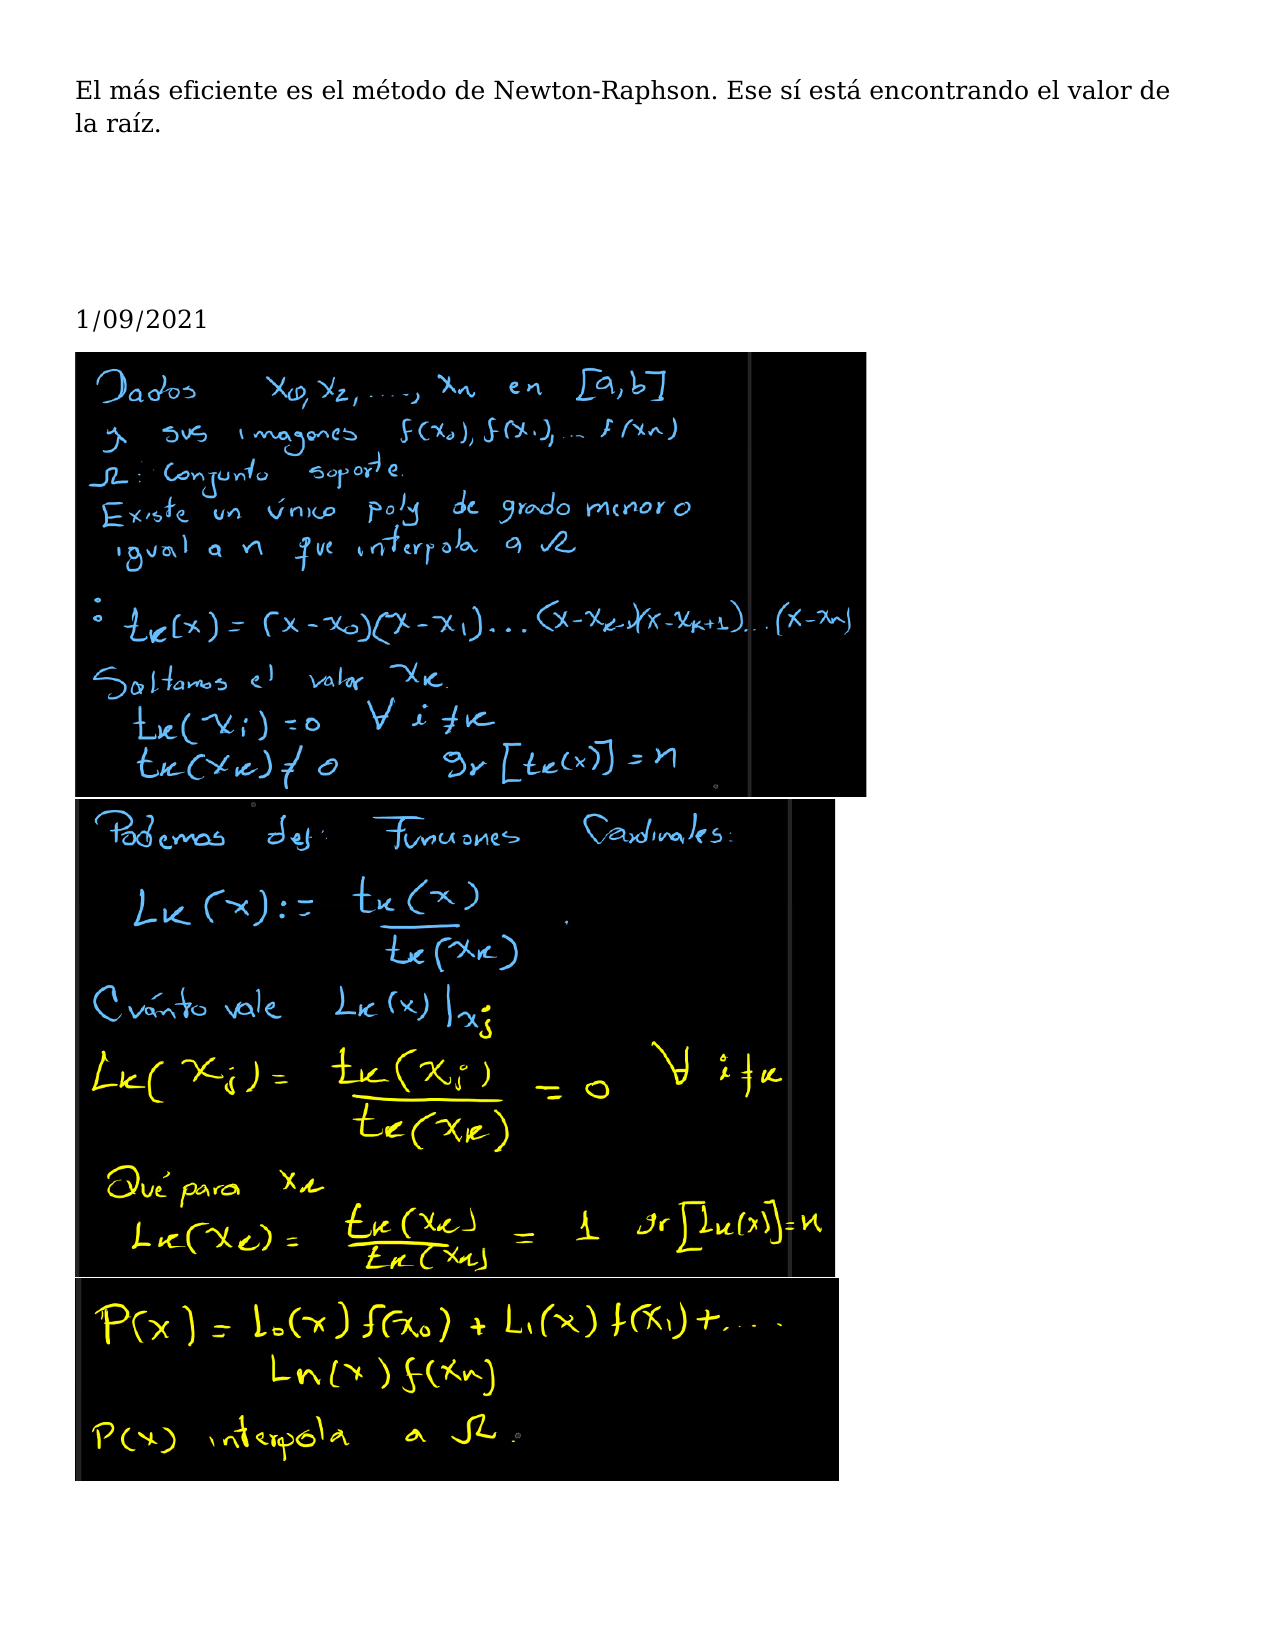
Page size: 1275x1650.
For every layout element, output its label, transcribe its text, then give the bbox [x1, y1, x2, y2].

text 1/09/2021 [75, 304, 1200, 334]
text El más eficiente es el método de Newton-Raphson. Ese sí está encontrando el valor de la raíz. [75, 75, 1200, 137]
picture [75, 352, 867, 797]
picture [75, 1278, 839, 1481]
picture [75, 799, 836, 1277]
